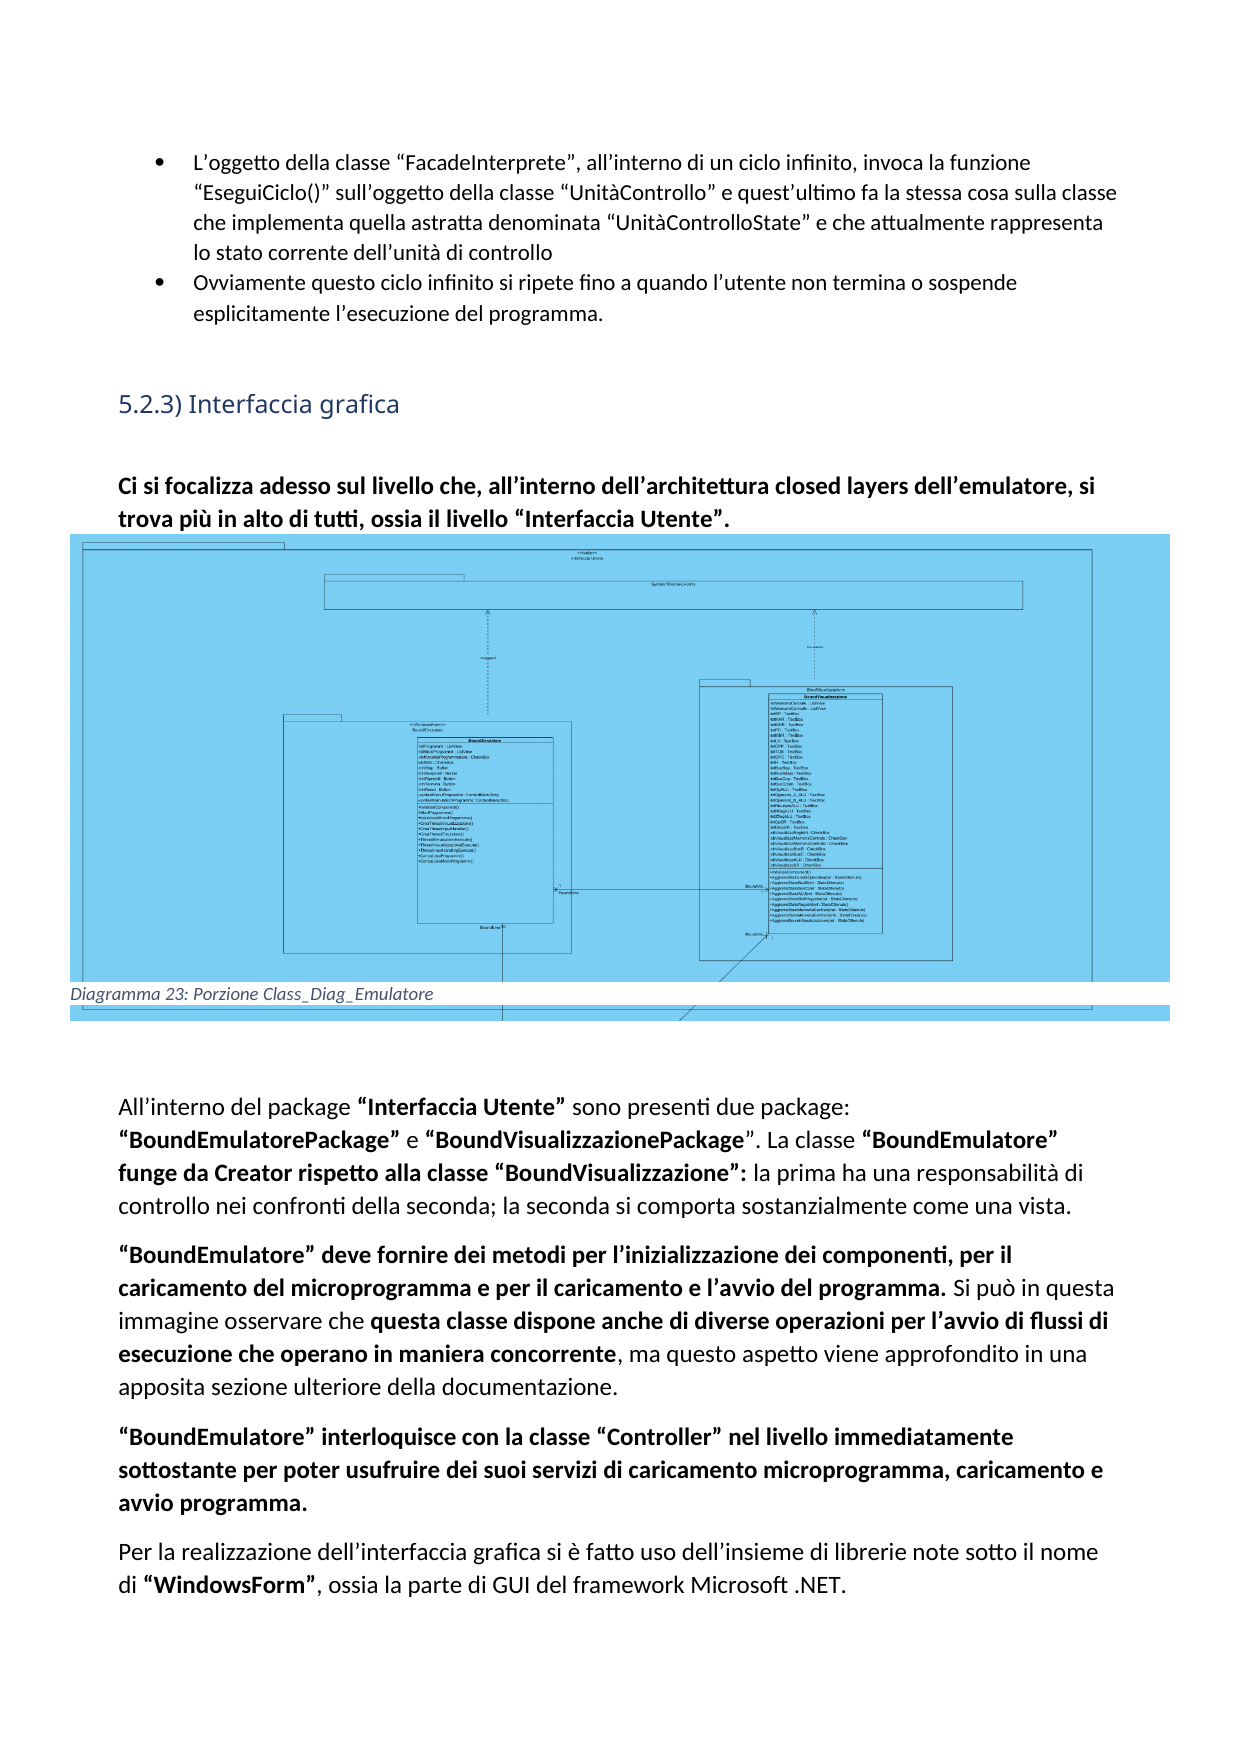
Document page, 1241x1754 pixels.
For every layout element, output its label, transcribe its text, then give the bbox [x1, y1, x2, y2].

text “BoundEmulatore” deve fornire dei metodi per l’inizializzazione dei componenti, per il caricamento del microprogramma e per il caricamento e l’avvio del programma. Si può in questa immagine osservare che questa classe dispone anche di diverse operazioni per l’avvio di flussi di esecuzione che operano in maniera concorrente, ma questo aspetto viene approfondito in una apposita sezione ulteriore della documentazione. [118, 1240, 1122, 1402]
picture [70, 534, 1170, 982]
subtitle 5.2.3) Interfaccia grafica [118, 386, 1122, 421]
text “BoundEmulatore” interloquisce con la classe “Controller” nel livello immediatamente sottostante per poter usufruire dei suoi servizi di caricamento microprogramma, caricamento e avvio programma. [118, 1421, 1122, 1517]
list L’oggetto della classe “FacadeInterprete”, all’interno di un ciclo infinito, invoca la funzione “EseguiCiclo()” sull’oggetto della classe “UnitàControllo” e quest’ultimo fa la stessa cosa sulla classe che implementa quella astratta denominata “UnitàControlloState” e che attualmente rappresenta lo stato corrente dell’unità di controllo [156, 148, 1122, 266]
text Per la realizzazione dell’interfaccia grafica si è fatto uso dell’insieme di librerie note sotto il nome di “WindowsForm”, ossia la parte di GUI del framework Microsoft .NET. [118, 1536, 1122, 1600]
list Ovviamente questo ciclo infinito si ripete fino a quando l’utente non termina o sospende esplicitamente l’esecuzione del programma. [156, 268, 1122, 327]
text All’interno del package “Interfaccia Utente” sono presenti due package: “BoundEmulatorePackage” e “BoundVisualizzazionePackage”. La classe “BoundEmulatore” funge da Creator rispetto alla classe “BoundVisualizzazione”: la prima ha una responsabilità di controllo nei confronti della seconda; la seconda si comporta sostanzialmente come una vista. [118, 1091, 1122, 1221]
picture [70, 1005, 1170, 1021]
text Ci si focalizza adesso sul livello che, all’interno dell’architettura closed layers dell’emulatore, si trova più in alto di tutti, ossia il livello “Interfaccia Utente”. [118, 470, 1122, 533]
